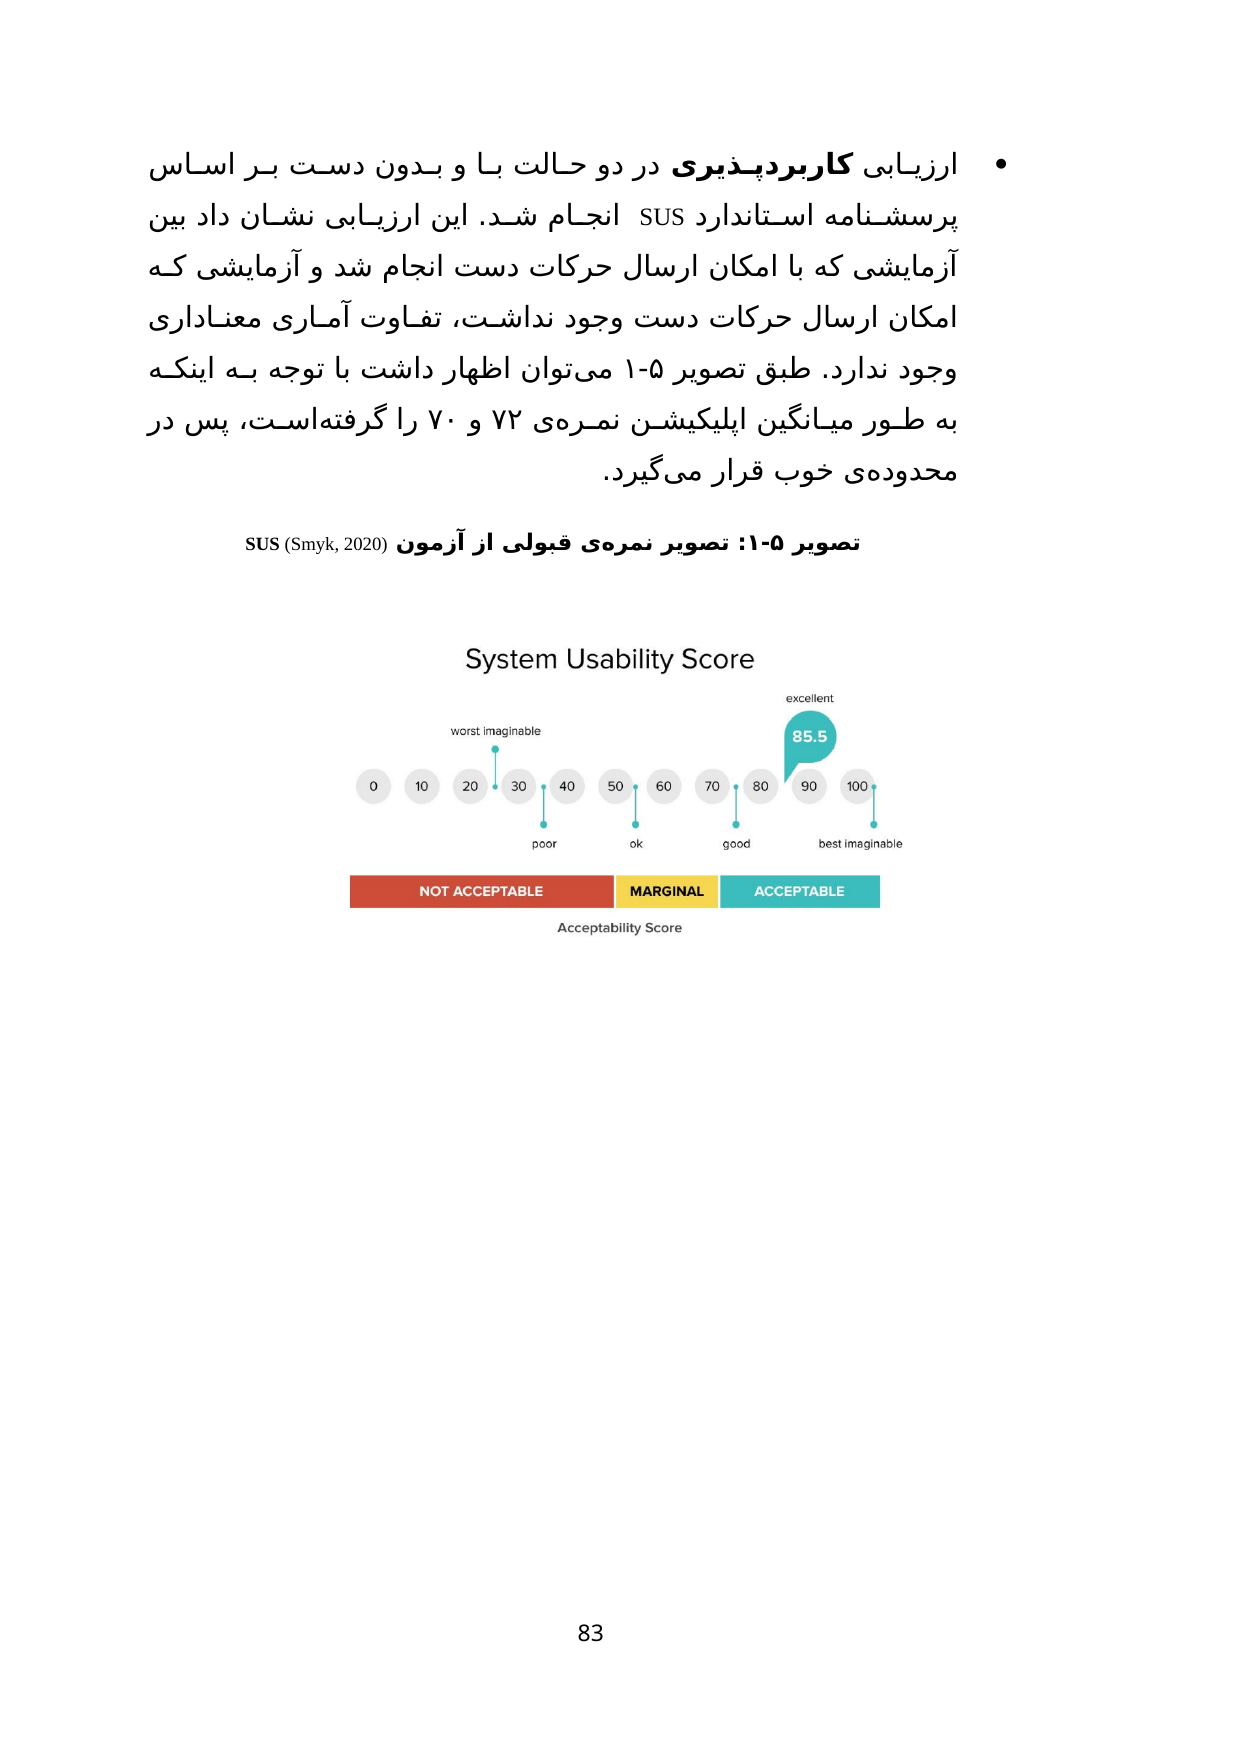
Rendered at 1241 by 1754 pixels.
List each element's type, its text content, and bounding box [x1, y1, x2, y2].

list تصویر ۵-۱: تصویر نمره‌ی قبولی از آزمون SUS (Smyk, 2020) [148, 529, 958, 556]
list ارزیابی کاربردپذیری در دو حالت با و بدون دست بر اساس پرسشنامه استاندارد SUS انجام شد. این ارزیابی نشان داد بین آزمایشی که با امکان ارسال حرکات دست انجام شد و آزمایشی که امکان ارسال حرکات دست وجود نداشت، تفاوت آماری معناداری وجود ندارد. طبق تصویر ۵-۱ می‌توان اظهار داشت با توجه به اینکه به طور میانگین اپلیکیشن نمره‌ی ۷۲ و ۷۰ را گرفته‌است، پس در محدوده‌ی خوب قرار می‌گیرد. [148, 148, 996, 487]
picture [317, 612, 922, 949]
